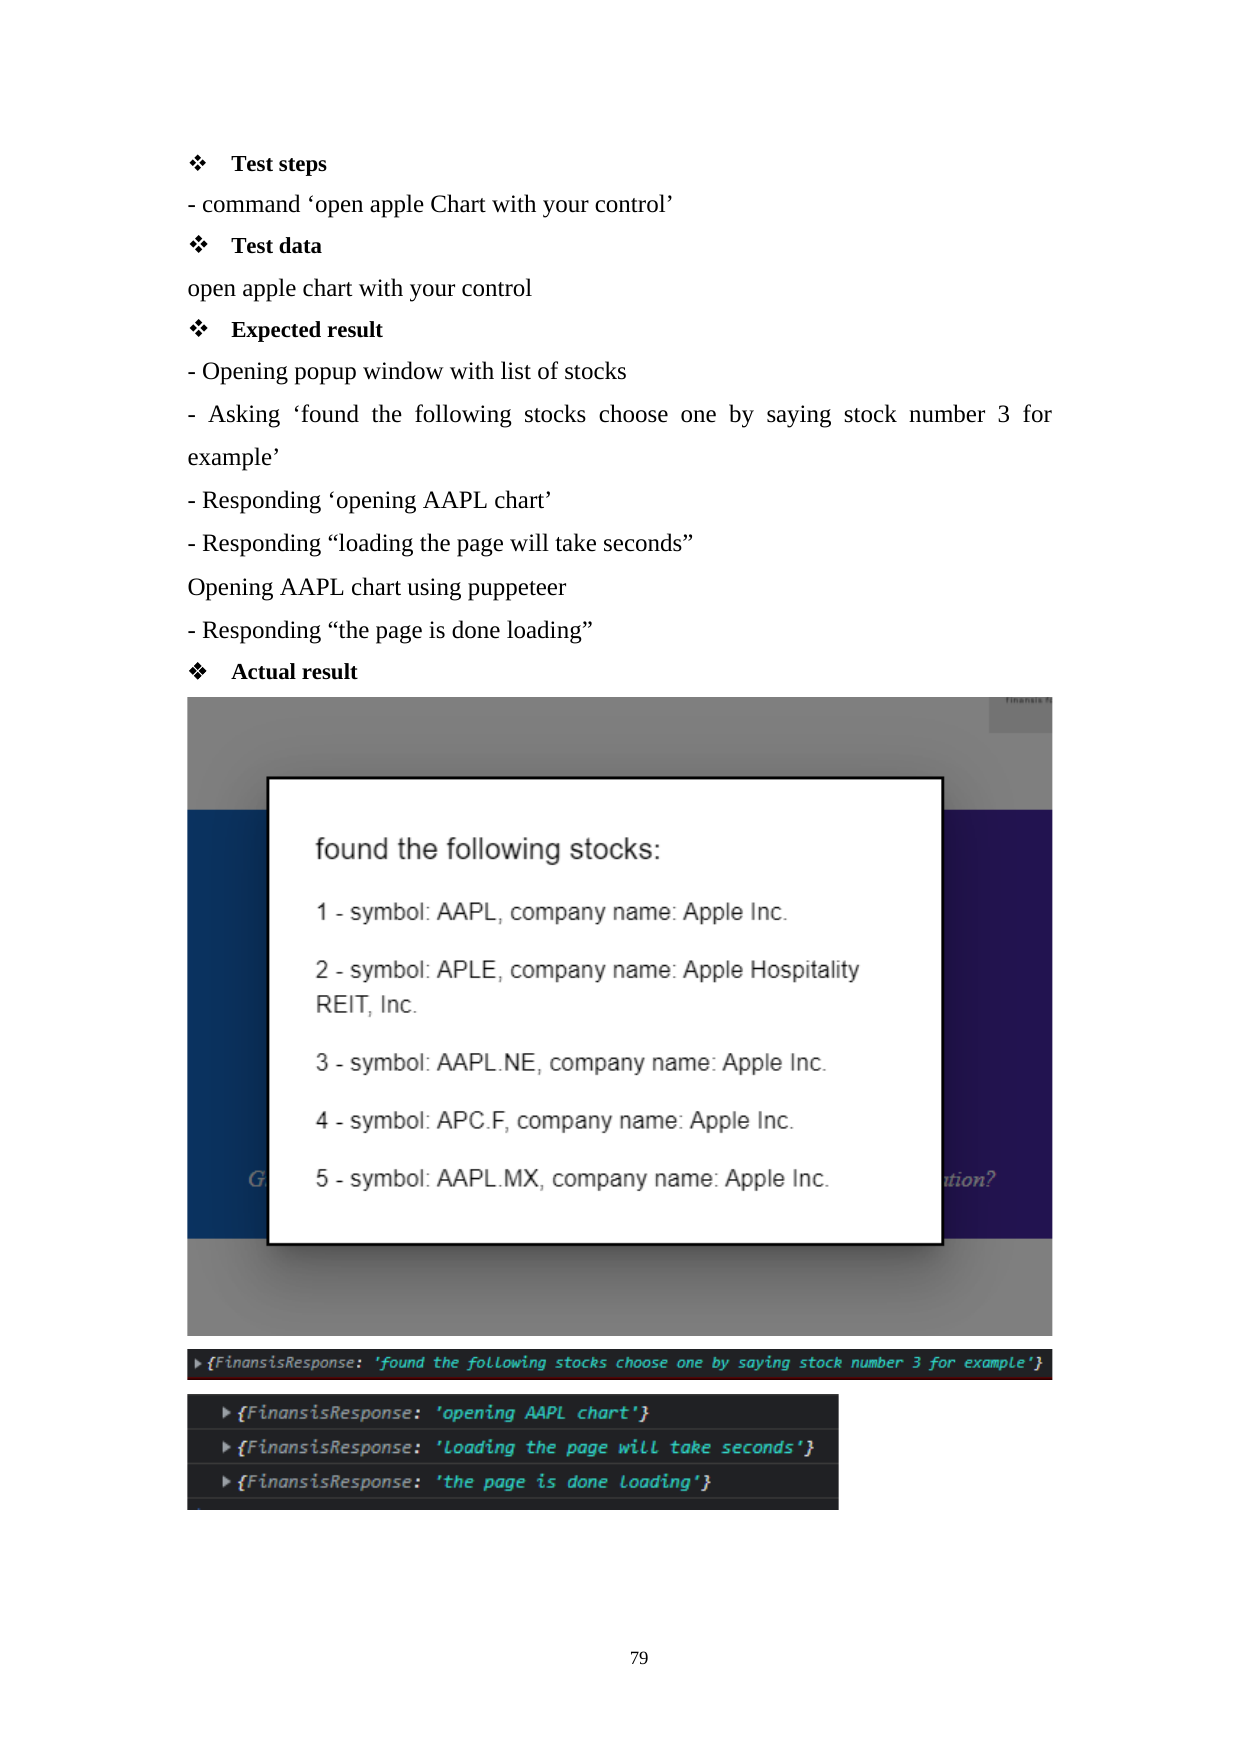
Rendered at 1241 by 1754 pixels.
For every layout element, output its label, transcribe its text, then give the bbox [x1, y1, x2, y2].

text Opening AAPL chart using puppeteer [187, 572, 1053, 600]
picture [187, 1349, 1053, 1380]
list Test steps [187, 150, 1053, 176]
text - Responding “the page is done loading” [187, 615, 1053, 643]
text - Responding ‘opening AAPL chart’ [187, 485, 1053, 514]
list Actual result [187, 658, 1053, 684]
text - Opening popup window with list of stocks [187, 356, 1053, 385]
text - Responding “loading the page will take seconds” [187, 528, 1053, 557]
list Test data [187, 233, 1053, 259]
picture [187, 1394, 839, 1510]
text - Asking ‘found the following stocks choose one by saying stock number 3 for example’ [187, 399, 1053, 471]
list open apple chart with your control [187, 273, 1053, 301]
text - command ‘open apple Chart with your control’ [187, 189, 1053, 218]
picture [187, 697, 1053, 1336]
list Expected result [187, 316, 1053, 343]
